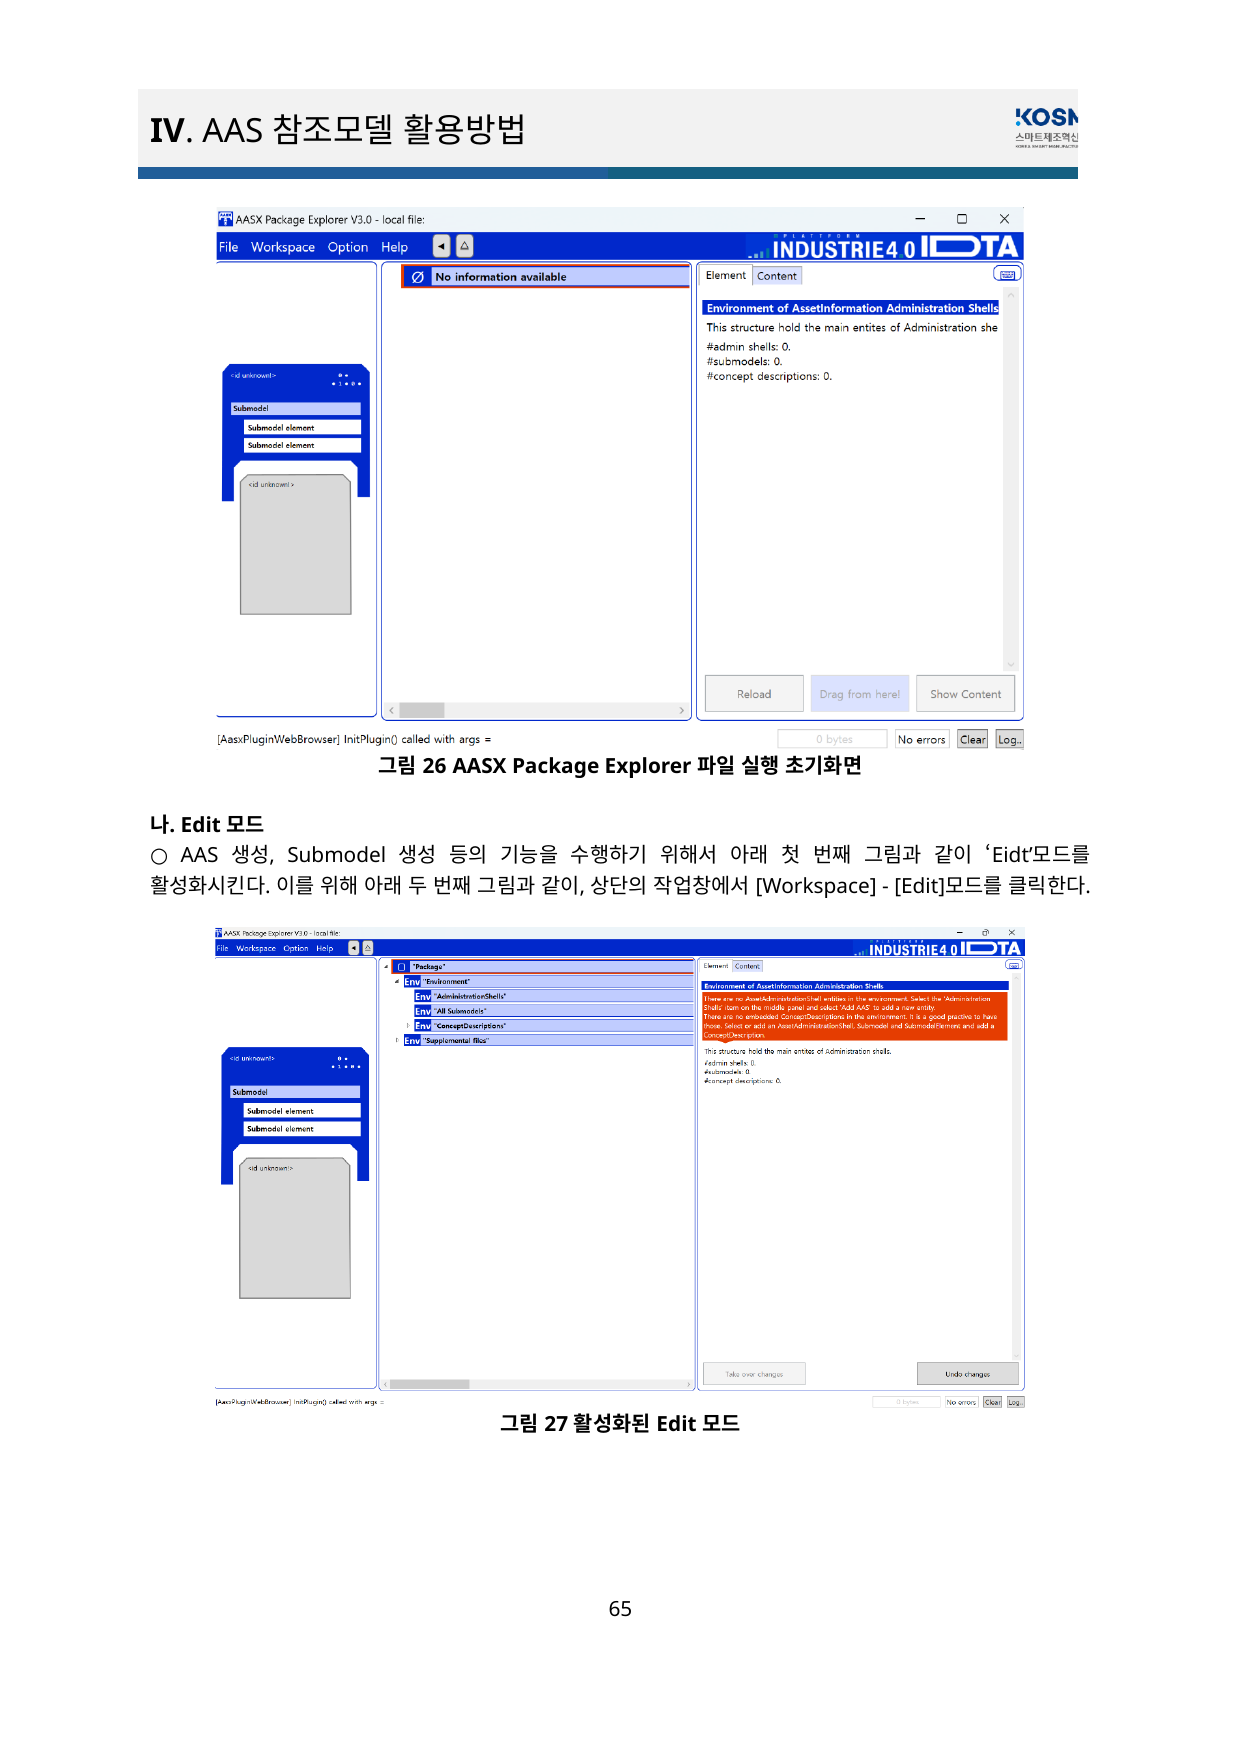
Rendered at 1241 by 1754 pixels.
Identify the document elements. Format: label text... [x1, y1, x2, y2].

picture [215, 927, 1025, 1408]
picture [1015, 108, 1079, 148]
picture [216, 207, 1024, 750]
text ○ AAS 생성, Submodel 생성 등의 기능을 수행하기 위해서 아래 첫 번째 그림과 같이 ‘Eidt’모드를 활성화시킨다. 이를 위해 아래 두 번째 그림과 같이, 상단의 작업창에서 [Workspace] - [Edit]모드를 클릭한다. [150, 839, 1090, 899]
text 나. Edit 모드 [150, 808, 1090, 839]
